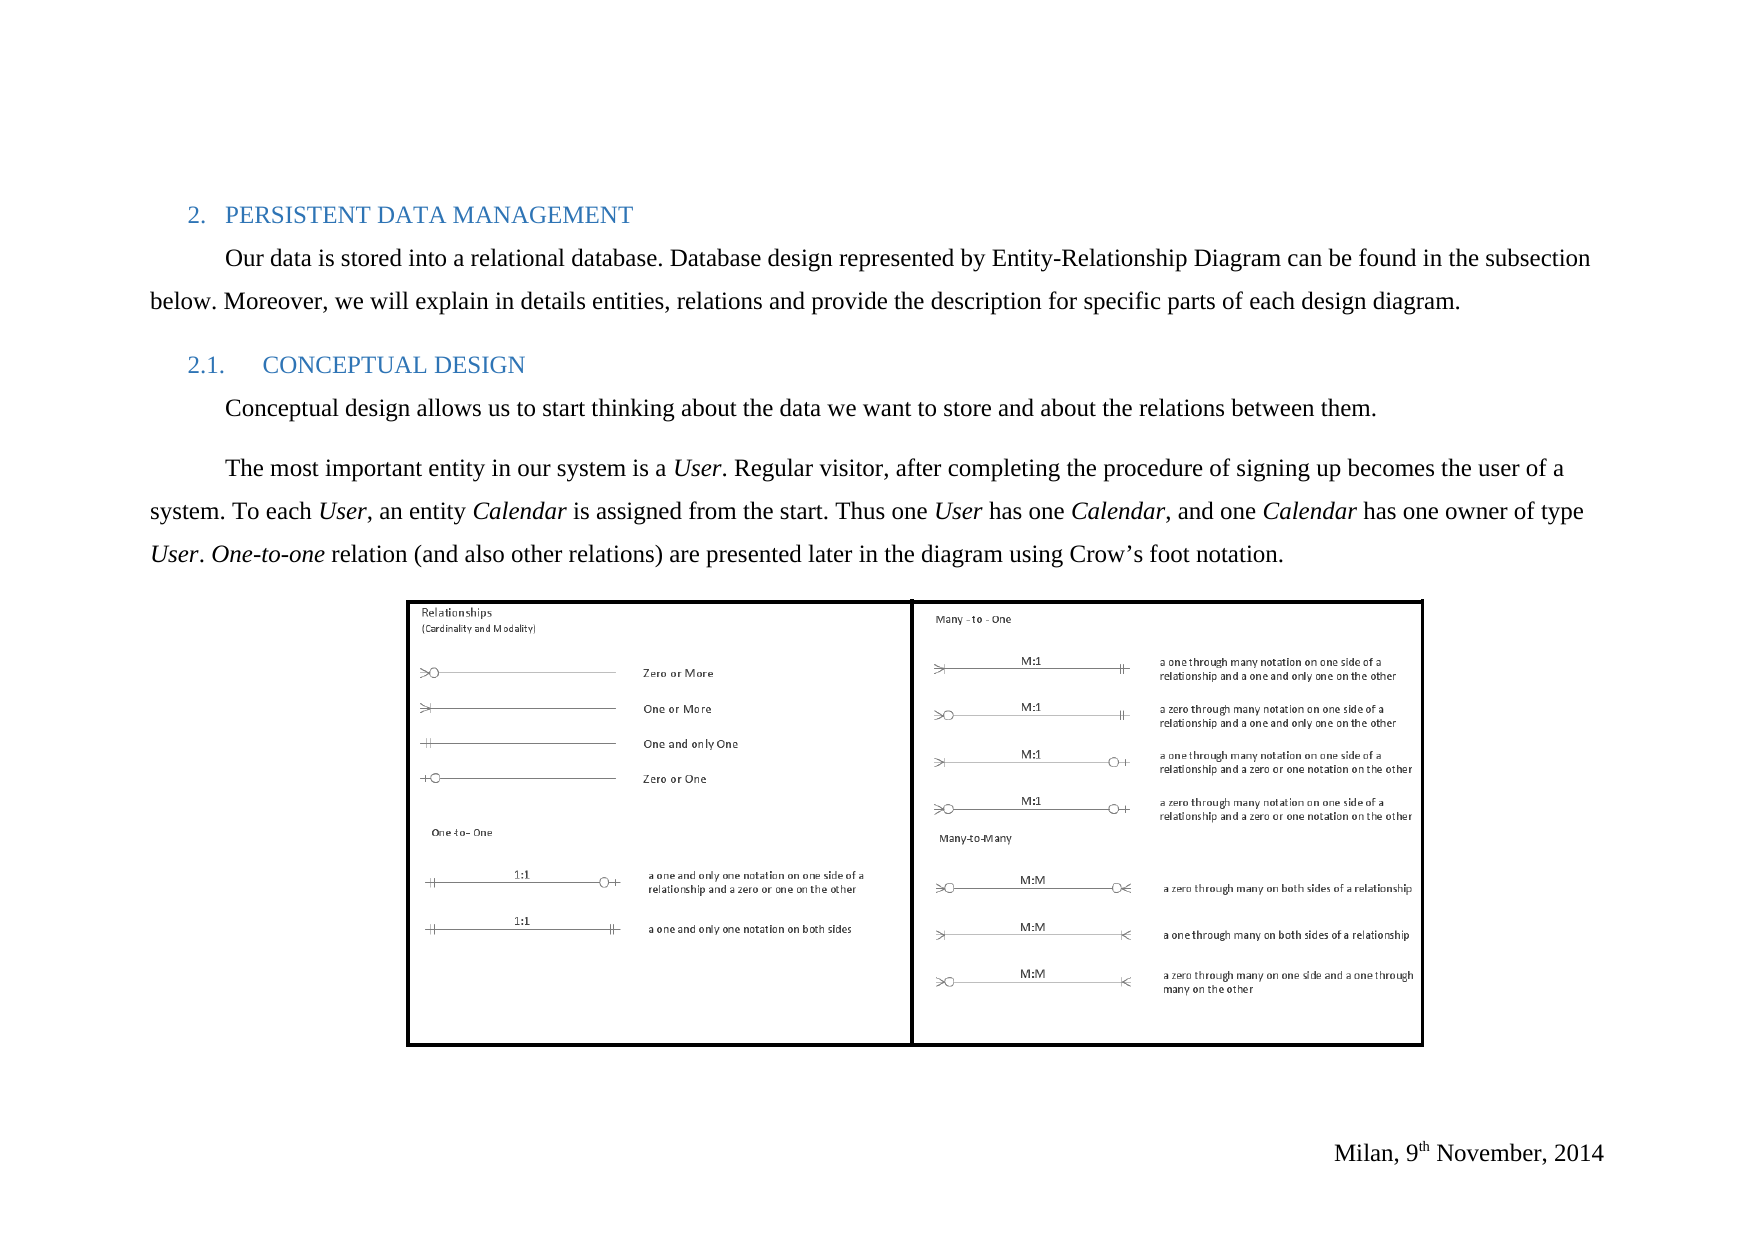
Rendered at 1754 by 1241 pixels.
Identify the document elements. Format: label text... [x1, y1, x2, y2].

text Our data is stored into a relational database. Database design represented by Entity-Relationship Diagram can be found in the subsection below. Moreover, we will explain in details entities, relations and provide the description for specific parts of each design diagram. [150, 243, 1604, 315]
picture [405, 599, 1424, 1047]
text Conceptual design allows us to start thinking about the data we want to store and about the relations between them. [150, 393, 1604, 422]
text The most important entity in our system is a User. Regular visitor, after completing the procedure of signing up becomes the user of a system. To each User, an entity Calendar is assigned from the start. Thus one User has one Calendar, and one Calendar has one owner of type User. One-to-one relation (and also other relations) are presented later in the diagram using Crow’s foot notation. [150, 453, 1604, 568]
subtitle PERSISTENT DATA MANAGEMENT [187, 200, 1604, 229]
subtitle CONCEPTUAL DESIGN [187, 350, 1604, 379]
